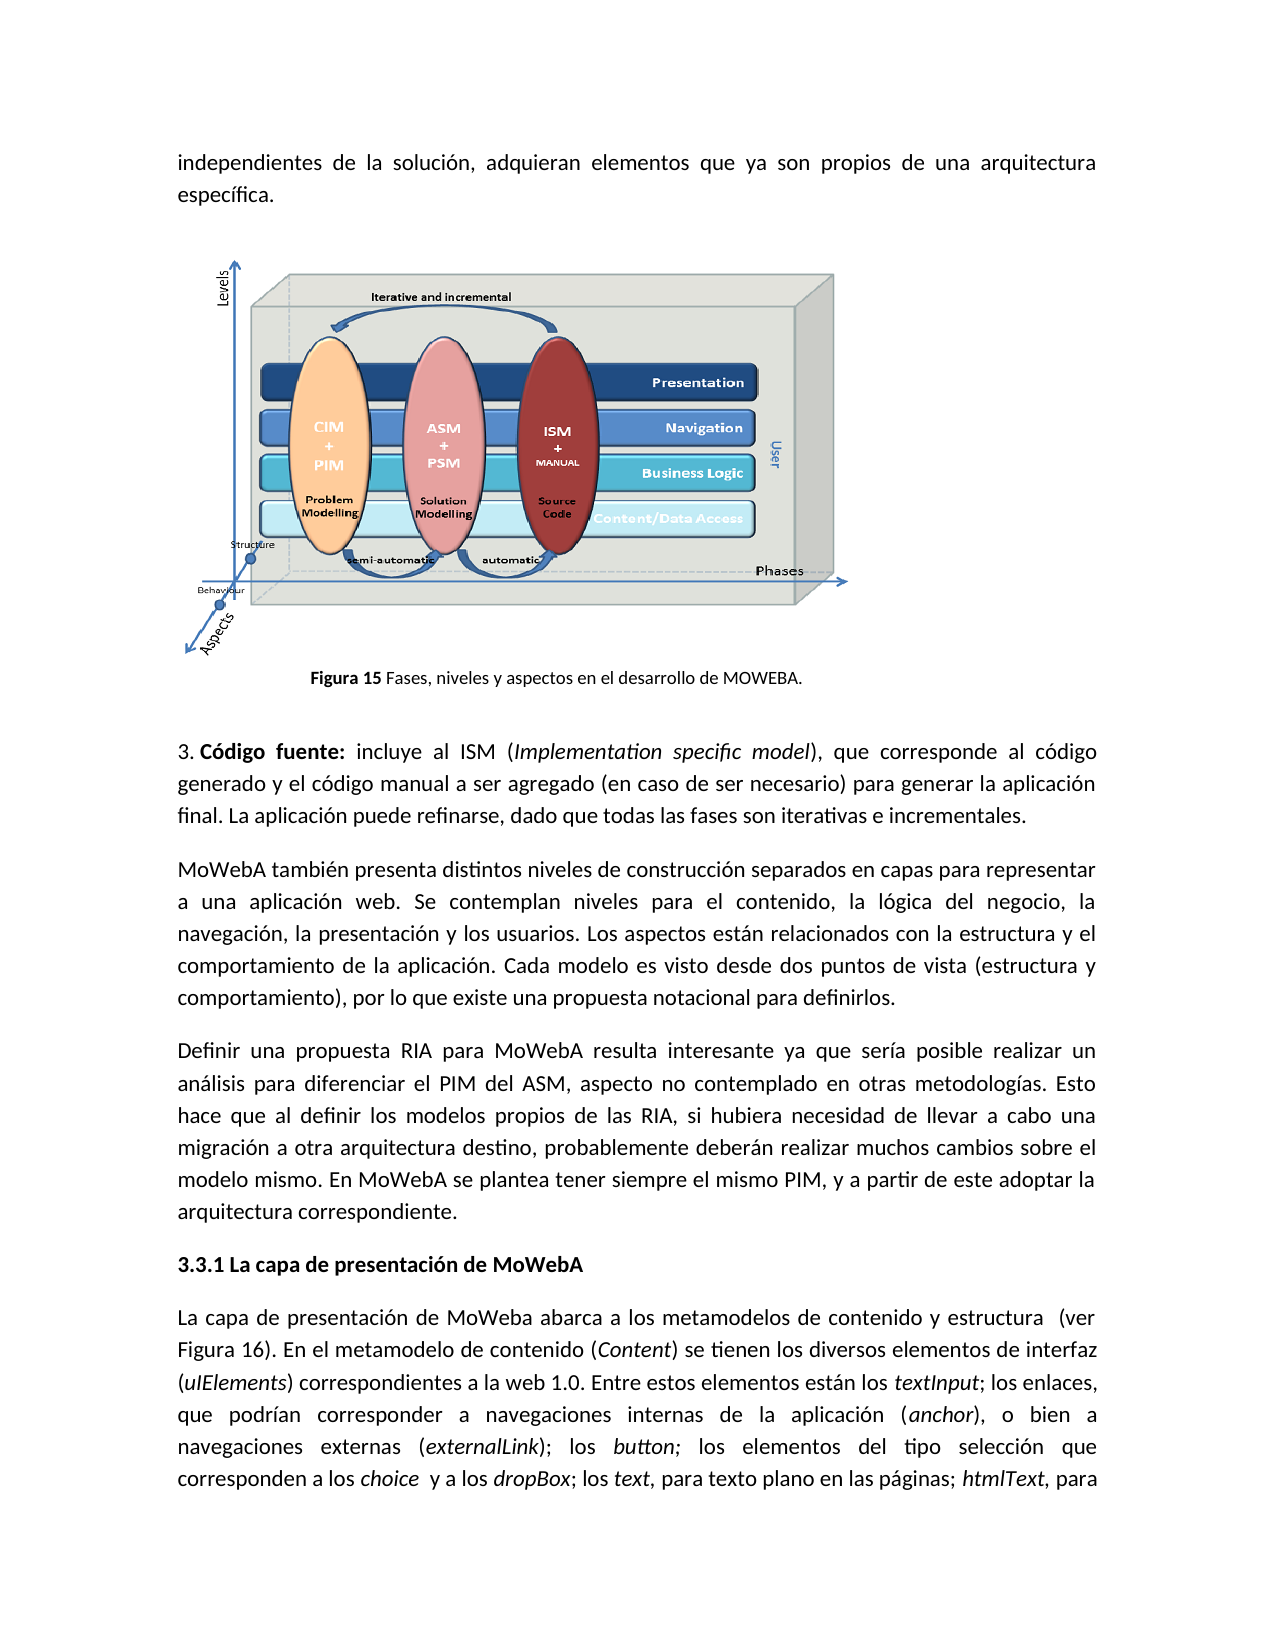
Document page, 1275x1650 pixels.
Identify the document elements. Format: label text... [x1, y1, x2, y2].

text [177, 148, 1098, 208]
text Definir una propuesta RIA para MoWebA resulta interesante ya que sería posible realizar un análisis para diferenciar el PIM del ASM, aspecto no contemplado en otras metodologías. Esto hace que al definir los modelos propios de las RIA, si hubiera necesidad de llevar a cabo una migración a otra arquitectura destino, probablemente deberán realizar muchos cambios sobre el modelo mismo. En MoWebA se plantea tener siempre el mismo PIM, y a partir de este adoptar la arquitectura correspondiente. [177, 1036, 1098, 1225]
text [177, 1303, 1098, 1492]
text MoWebA también presenta distintos niveles de construcción separados en capas para representar a una aplicación web. Se contemplan niveles para el contenido, la lógica del negocio, la navegación, la presentación y los usuarios. Los aspectos están relacionados con la estructura y el comportamiento de la aplicación. Cada modelo es visto desde dos puntos de vista (estructura y comportamiento), por lo que existe una propuesta notacional para definirlos. [177, 855, 1098, 1011]
text 3.3.1 La capa de presentación de MoWebA [177, 1250, 1098, 1278]
picture [177, 232, 856, 660]
text 3. Código fuente: incluye al ISM (Implementation specific model), que corresponde al código generado y el código manual a ser agregado (en caso de ser necesario) para generar la aplicación final. La aplicación puede refinarse, dado que todas las fases son iterativas e incrementales. [177, 737, 1098, 830]
